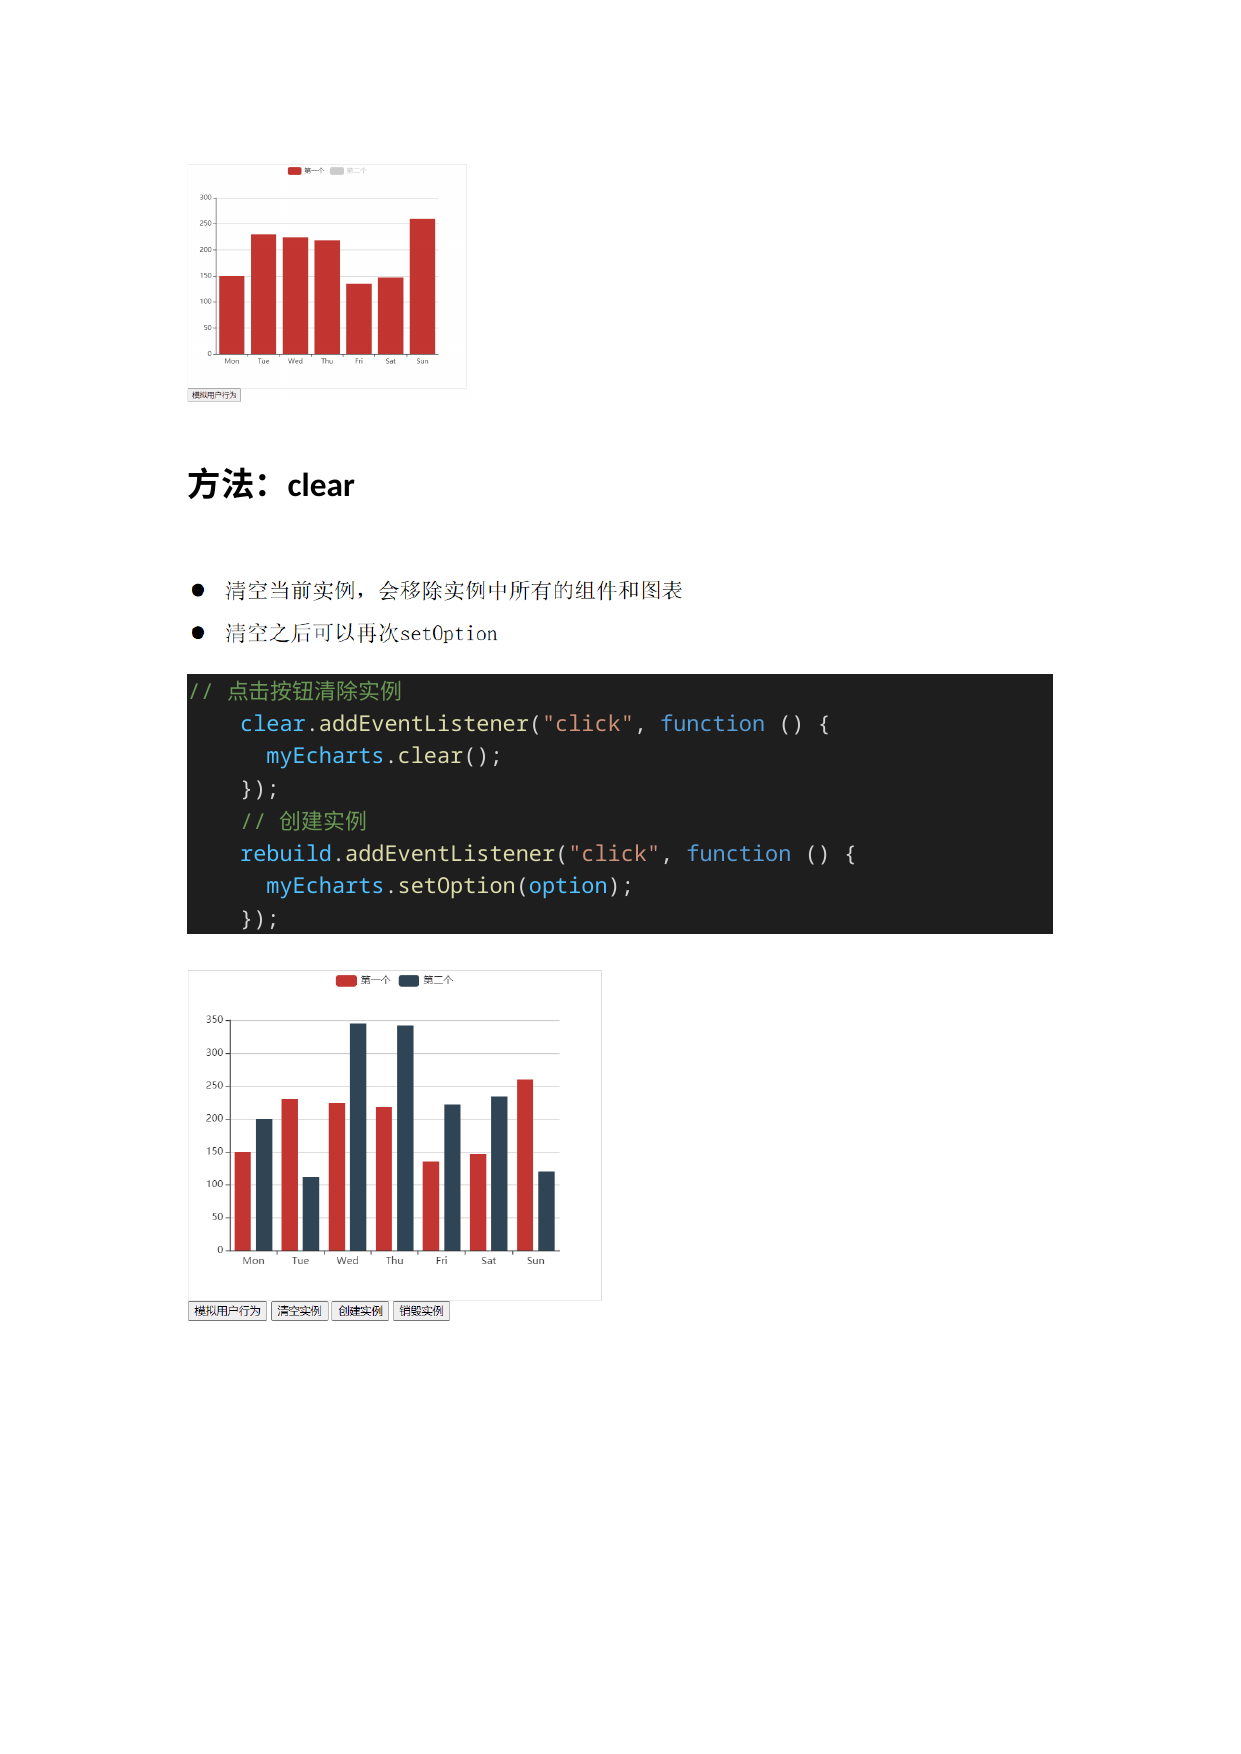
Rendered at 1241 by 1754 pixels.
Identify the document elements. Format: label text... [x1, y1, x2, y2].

picture [187, 162, 478, 406]
subtitle 方法：clear [187, 449, 1053, 514]
text clear.addEventListener("click", function () { [187, 706, 1053, 739]
text }); [187, 771, 1053, 804]
text }); [187, 901, 1053, 934]
text myEcharts.clear(); [187, 739, 1053, 771]
text // 点击按钮清除实例 [187, 674, 1053, 706]
text rebuild.addEventListener("click", function () { [187, 836, 1053, 869]
text myEcharts.setOption(option); [187, 869, 1053, 901]
picture [187, 966, 618, 1327]
text // 创建实例 [187, 804, 1053, 836]
picture [187, 576, 695, 655]
